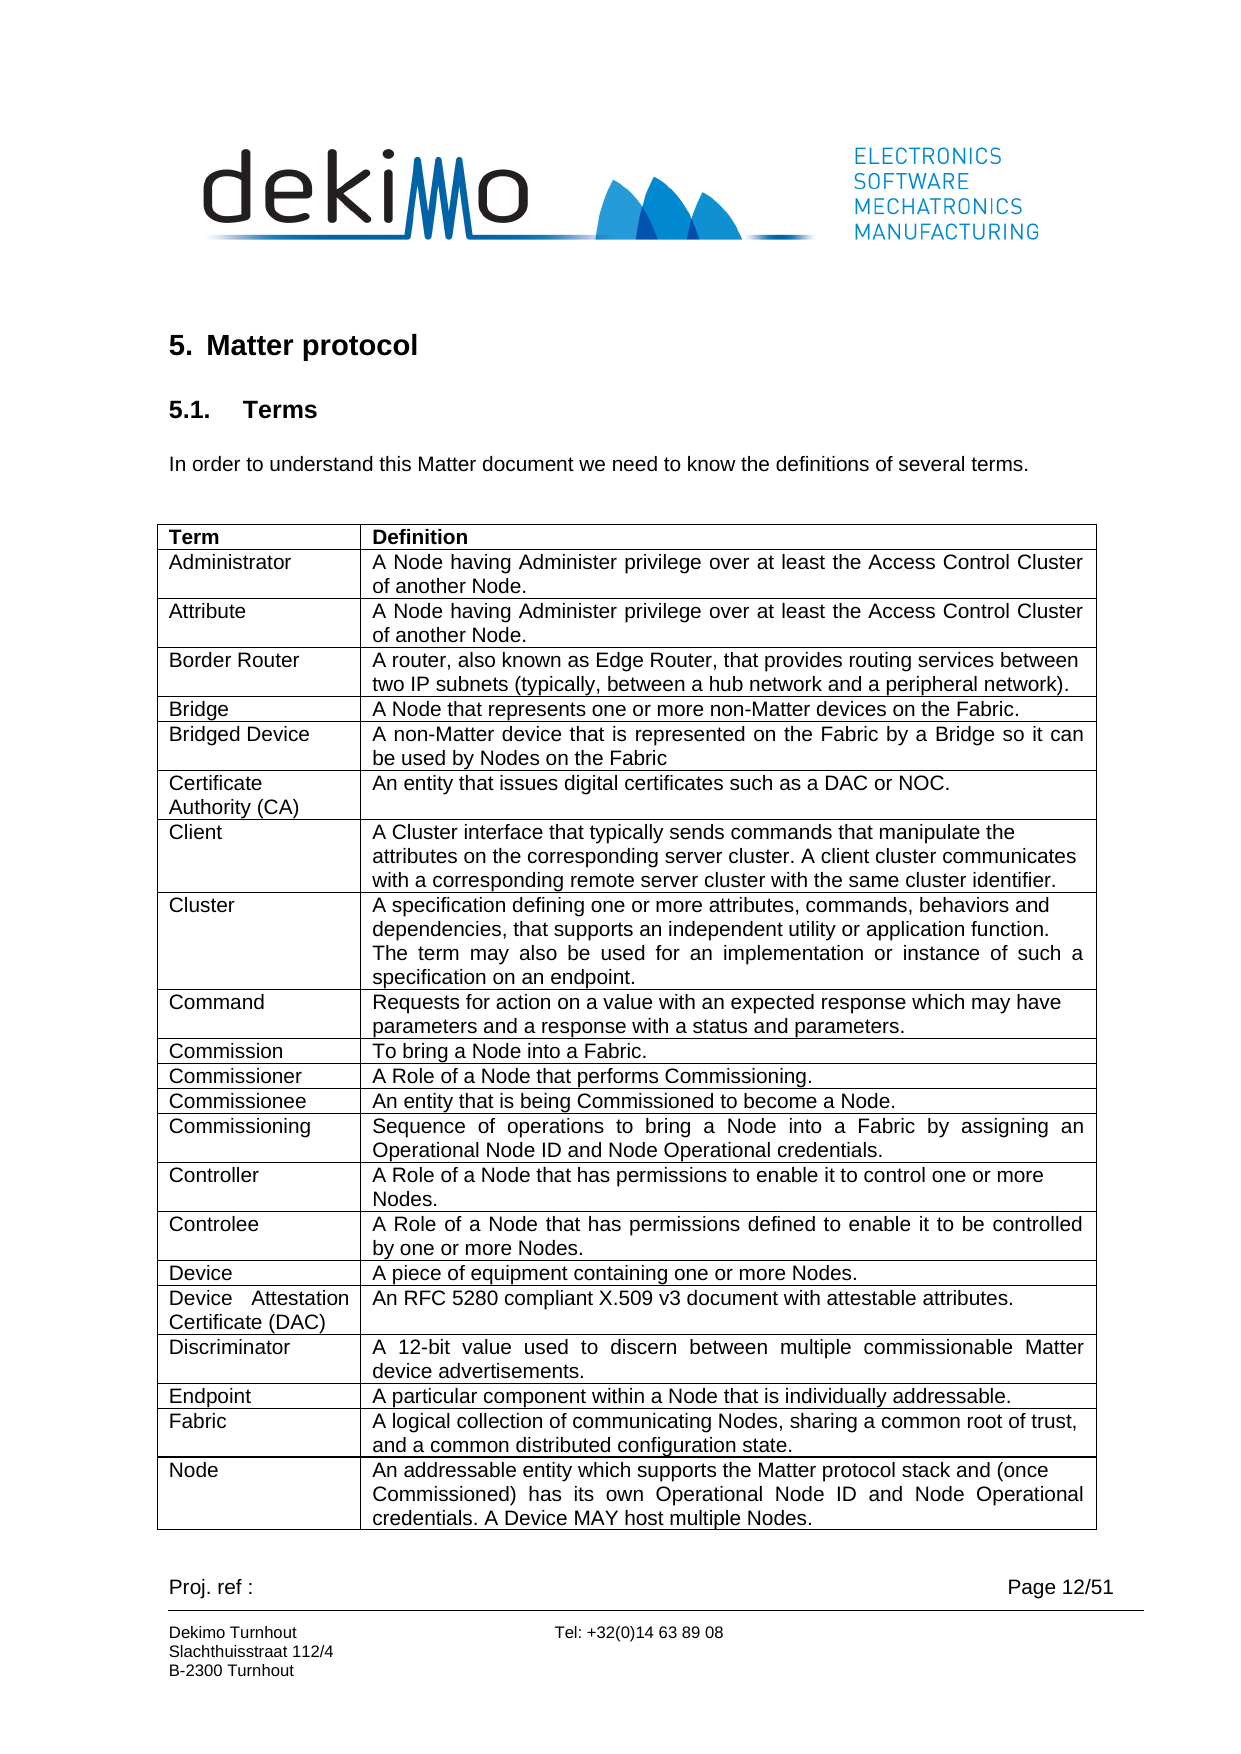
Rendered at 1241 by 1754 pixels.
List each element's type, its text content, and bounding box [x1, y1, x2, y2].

table_cell Requests for action on a value with an expected response which may have parameters and a response with a status and parameters. [361, 990, 1096, 1038]
table_header Term [158, 525, 360, 549]
table_cell Commissioner [158, 1064, 360, 1088]
table_cell A router, also known as Edge Router, that provides routing services between two IP subnets (typically, between a hub network and a peripheral network). [361, 648, 1096, 696]
table_cell Device Attestation Certificate (DAC) [158, 1286, 360, 1333]
table_cell Fabric [158, 1409, 360, 1456]
table_cell To bring a Node into a Fabric. [361, 1039, 1096, 1063]
table_cell Border Router [158, 648, 360, 696]
table_cell An entity that is being Commissioned to become a Node. [361, 1089, 1096, 1113]
table_cell Sequence of operations to bring a Node into a Fabric by assigning an Operational Node ID and Node Operational credentials. [361, 1114, 1096, 1162]
text In order to understand this Matter document we need to know the definitions of several terms. [169, 452, 1093, 476]
table_cell A Cluster interface that typically sends commands that manipulate the attributes on the corresponding server cluster. A client cluster communicates with a corresponding remote server cluster with the same cluster identifier. [361, 820, 1096, 892]
table_cell A Role of a Node that has permissions defined to enable it to be controlled by one or more Nodes. [361, 1212, 1096, 1259]
subtitle Terms [169, 395, 1093, 423]
table_cell A Role of a Node that performs Commissioning. [361, 1064, 1096, 1088]
table_cell An addressable entity which supports the Matter protocol stack and (once Commissioned) has its own Operational Node ID and Node Operational credentials. A Device MAY host multiple Nodes. [361, 1458, 1096, 1529]
table_header Definition [361, 525, 1096, 549]
table_cell Client [158, 820, 360, 892]
table_cell Cluster [158, 893, 360, 989]
table_cell An RFC 5280 compliant X.509 v3 document with attestable attributes. [361, 1286, 1096, 1333]
table_cell Node [158, 1458, 360, 1529]
table_cell Device [158, 1261, 360, 1284]
subtitle Matter protocol [169, 328, 1093, 361]
table_cell Command [158, 990, 360, 1038]
table_cell Attribute [158, 599, 360, 647]
table_cell Certificate Authority (CA) [158, 771, 360, 819]
table_cell A specification defining one or more attributes, commands, behaviors and dependencies, that supports an independent utility or application function. The term may also be used for an implementation or instance of such a specification on an endpoint. [361, 893, 1096, 989]
table_cell A particular component within a Node that is individually addressable. [361, 1384, 1096, 1407]
table_cell Bridged Device [158, 722, 360, 770]
table_cell Endpoint [158, 1384, 360, 1407]
table_cell Commission [158, 1039, 360, 1063]
table_cell Commissioning [158, 1114, 360, 1162]
table_cell Discriminator [158, 1335, 360, 1382]
picture [159, 73, 1083, 304]
table_cell Commissionee [158, 1089, 360, 1113]
table_cell An entity that issues digital certificates such as a DAC or NOC. [361, 771, 1096, 819]
table_cell A Node having Administer privilege over at least the Access Control Cluster of another Node. [361, 550, 1096, 598]
table_cell A logical collection of communicating Nodes, sharing a common root of trust, and a common distributed configuration state. [361, 1409, 1096, 1456]
table_cell A Node having Administer privilege over at least the Access Control Cluster of another Node. [361, 599, 1096, 647]
table_cell Bridge [158, 697, 360, 721]
table_cell Controlee [158, 1212, 360, 1259]
table_cell A Node that represents one or more non-Matter devices on the Fabric. [361, 697, 1096, 721]
table_cell A 12-bit value used to discern between multiple commissionable Matter device advertisements. [361, 1335, 1096, 1382]
table_cell A Role of a Node that has permissions to enable it to control one or more Nodes. [361, 1163, 1096, 1211]
table_cell Controller [158, 1163, 360, 1211]
table_cell A non-Matter device that is represented on the Fabric by a Bridge so it can be used by Nodes on the Fabric [361, 722, 1096, 770]
table_cell A piece of equipment containing one or more Nodes. [361, 1261, 1096, 1284]
table_cell Administrator [158, 550, 360, 598]
